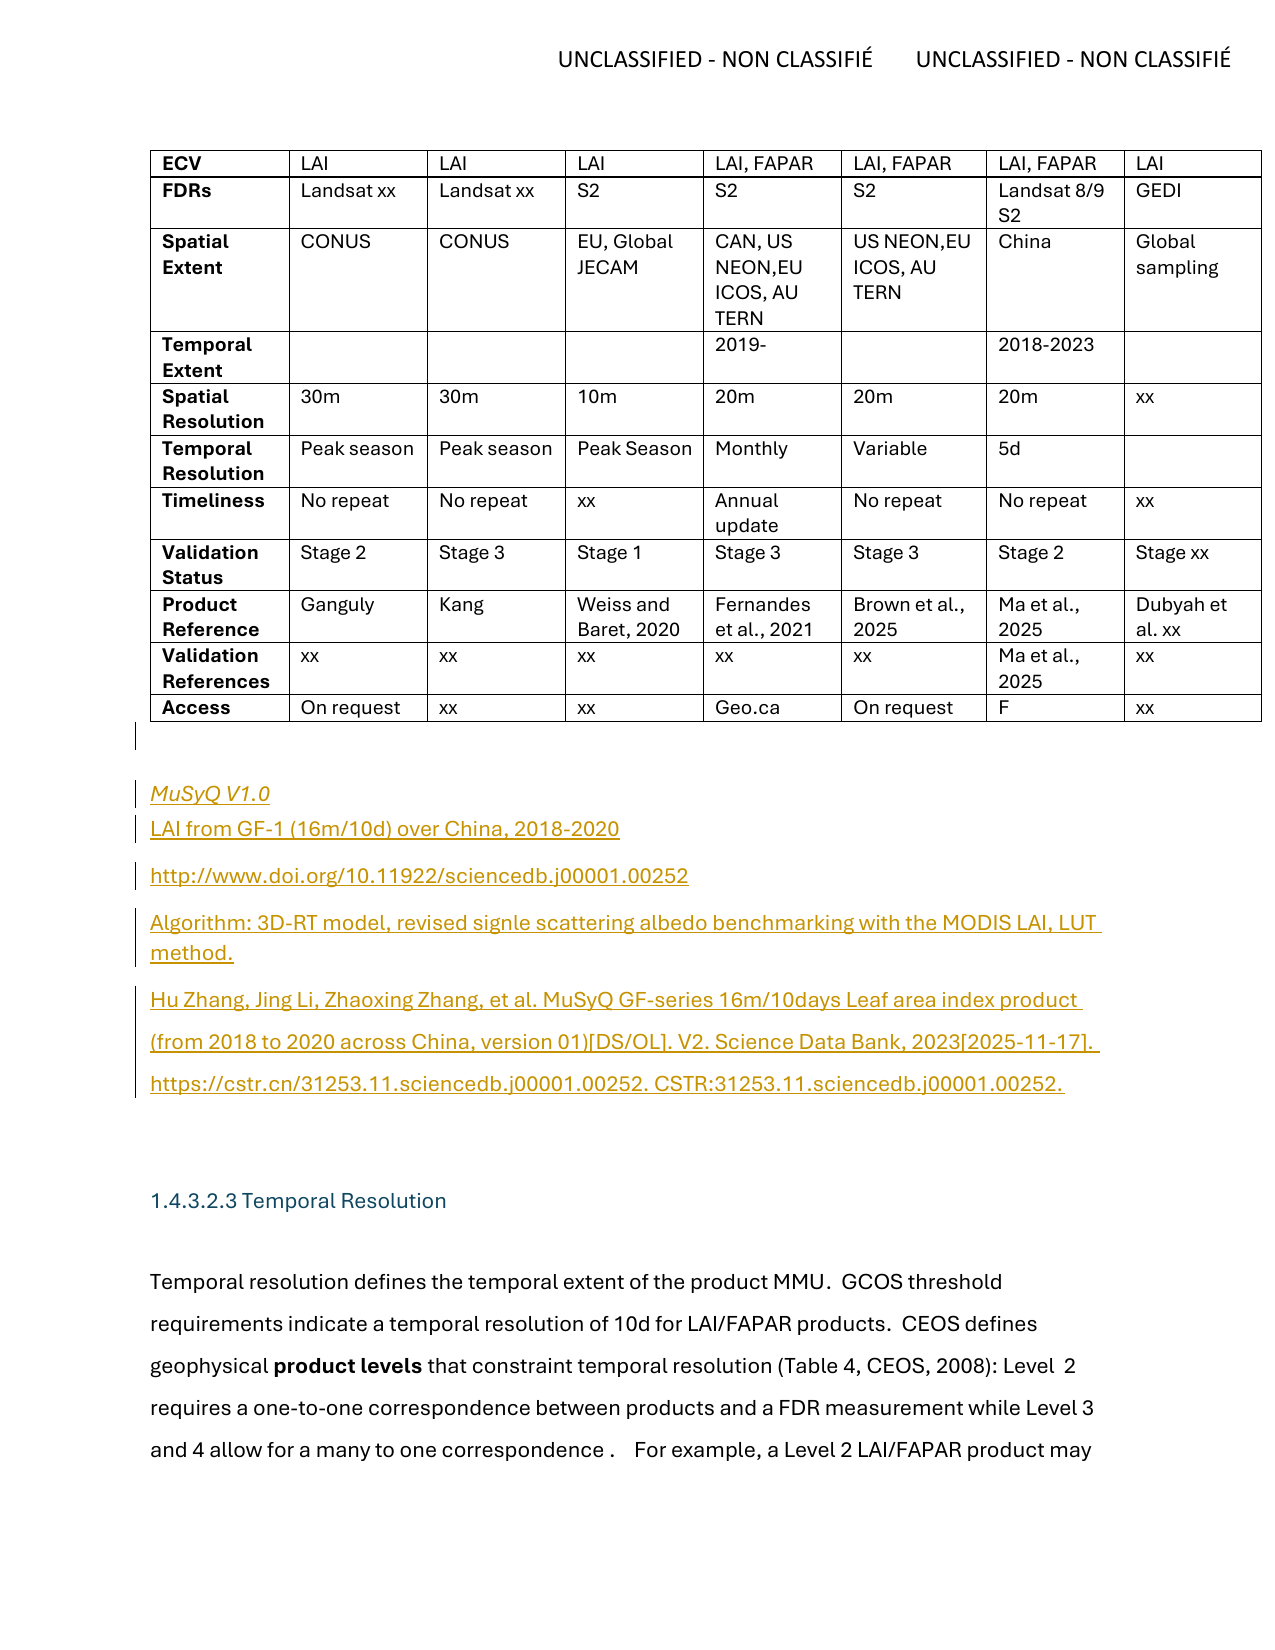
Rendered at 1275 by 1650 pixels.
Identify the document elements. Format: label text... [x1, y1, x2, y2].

table_cell xx [1125, 384, 1261, 435]
table_cell xx [842, 643, 986, 694]
table_cell S2 [566, 178, 703, 228]
table_cell [1125, 332, 1261, 383]
table_cell Stage 1 [566, 540, 703, 590]
table_cell [566, 332, 703, 383]
table_cell Variable [842, 436, 986, 487]
table_cell Ma et al., 2025 [987, 591, 1124, 642]
table_cell Access [151, 695, 289, 721]
table_cell 20m [704, 384, 841, 435]
table_cell [1125, 436, 1261, 487]
table_cell Spatial Extent [151, 229, 289, 331]
table_cell 10m [566, 384, 703, 435]
table_cell LAI [290, 151, 427, 176]
table_cell xx [1125, 695, 1261, 721]
table_cell Geo.ca [704, 695, 841, 721]
table_cell Monthly [704, 436, 841, 487]
table_cell Stage 3 [428, 540, 565, 590]
table_cell Stage 2 [987, 540, 1124, 590]
table_cell Global sampling [1125, 229, 1261, 331]
table_cell Validation References [151, 643, 289, 694]
table_cell S2 [704, 178, 841, 228]
table_cell xx [566, 488, 703, 538]
table_cell xx [428, 695, 565, 721]
table_cell Ganguly [290, 591, 427, 642]
table_cell Stage 3 [704, 540, 841, 590]
table_cell 20m [842, 384, 986, 435]
table_cell ECV [151, 151, 289, 176]
table_cell [428, 332, 565, 383]
table_cell Dubyah et al. xx [1125, 591, 1261, 642]
table_cell China [987, 229, 1124, 331]
table_cell FDRs [151, 178, 289, 228]
table_cell [842, 332, 986, 383]
subtitle 1.4.3.2.3 Temporal Resolution [150, 1187, 1125, 1215]
table_cell LAI [428, 151, 565, 176]
table_cell 20m [987, 384, 1124, 435]
table_cell Stage 3 [842, 540, 986, 590]
table_cell Timeliness [151, 488, 289, 538]
table_cell Landsat 8/9 S2 [987, 178, 1124, 228]
table_cell Temporal Extent [151, 332, 289, 383]
table_cell xx [566, 643, 703, 694]
table_cell Peak season [428, 436, 565, 487]
table_cell 2019- [704, 332, 841, 383]
table_cell 2018-2023 [987, 332, 1124, 383]
table_cell Weiss and Baret, 2020 [566, 591, 703, 642]
table_cell No repeat [842, 488, 986, 538]
table_cell Landsat xx [428, 178, 565, 228]
table_cell xx [566, 695, 703, 721]
table_cell On request [290, 695, 427, 721]
table_cell EU, Global JECAM [566, 229, 703, 331]
table_cell US NEON,EU ICOS, AU TERN [842, 229, 986, 331]
table_cell No repeat [987, 488, 1124, 538]
table_cell Peak season [290, 436, 427, 487]
table_cell Validation Status [151, 540, 289, 590]
table_cell Kang [428, 591, 565, 642]
table_cell Brown et al., 2025 [842, 591, 986, 642]
table_cell Fernandes et al., 2021 [704, 591, 841, 642]
table_cell 30m [290, 384, 427, 435]
table_cell Spatial Resolution [151, 384, 289, 435]
table_cell On request [842, 695, 986, 721]
table_cell Annual update [704, 488, 841, 538]
table_cell Stage 2 [290, 540, 427, 590]
table_cell GEDI [1125, 178, 1261, 228]
table_cell 5d [987, 436, 1124, 487]
table_cell F [987, 695, 1124, 721]
table_cell [290, 332, 427, 383]
table_cell Stage xx [1125, 540, 1261, 590]
table_cell Temporal Resolution [151, 436, 289, 487]
table_cell xx [704, 643, 841, 694]
table_cell Product Reference [151, 591, 289, 642]
table_cell xx [428, 643, 565, 694]
table_cell Landsat xx [290, 178, 427, 228]
table_cell 30m [428, 384, 565, 435]
table_cell LAI, FAPAR [842, 151, 986, 176]
table_cell No repeat [428, 488, 565, 538]
table_cell LAI [566, 151, 703, 176]
table_cell xx [1125, 488, 1261, 538]
table_cell CONUS [290, 229, 427, 331]
table_cell LAI [1125, 151, 1261, 176]
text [150, 1268, 1125, 1464]
table_cell CAN, US NEON,EU ICOS, AU TERN [704, 229, 841, 331]
table_cell xx [290, 643, 427, 694]
table_cell No repeat [290, 488, 427, 538]
table_cell S2 [842, 178, 986, 228]
table_cell Peak Season [566, 436, 703, 487]
table_cell xx [1125, 643, 1261, 694]
table_cell LAI, FAPAR [987, 151, 1124, 176]
table_cell Ma et al., 2025 [987, 643, 1124, 694]
table_cell CONUS [428, 229, 565, 331]
table_cell LAI, FAPAR [704, 151, 841, 176]
